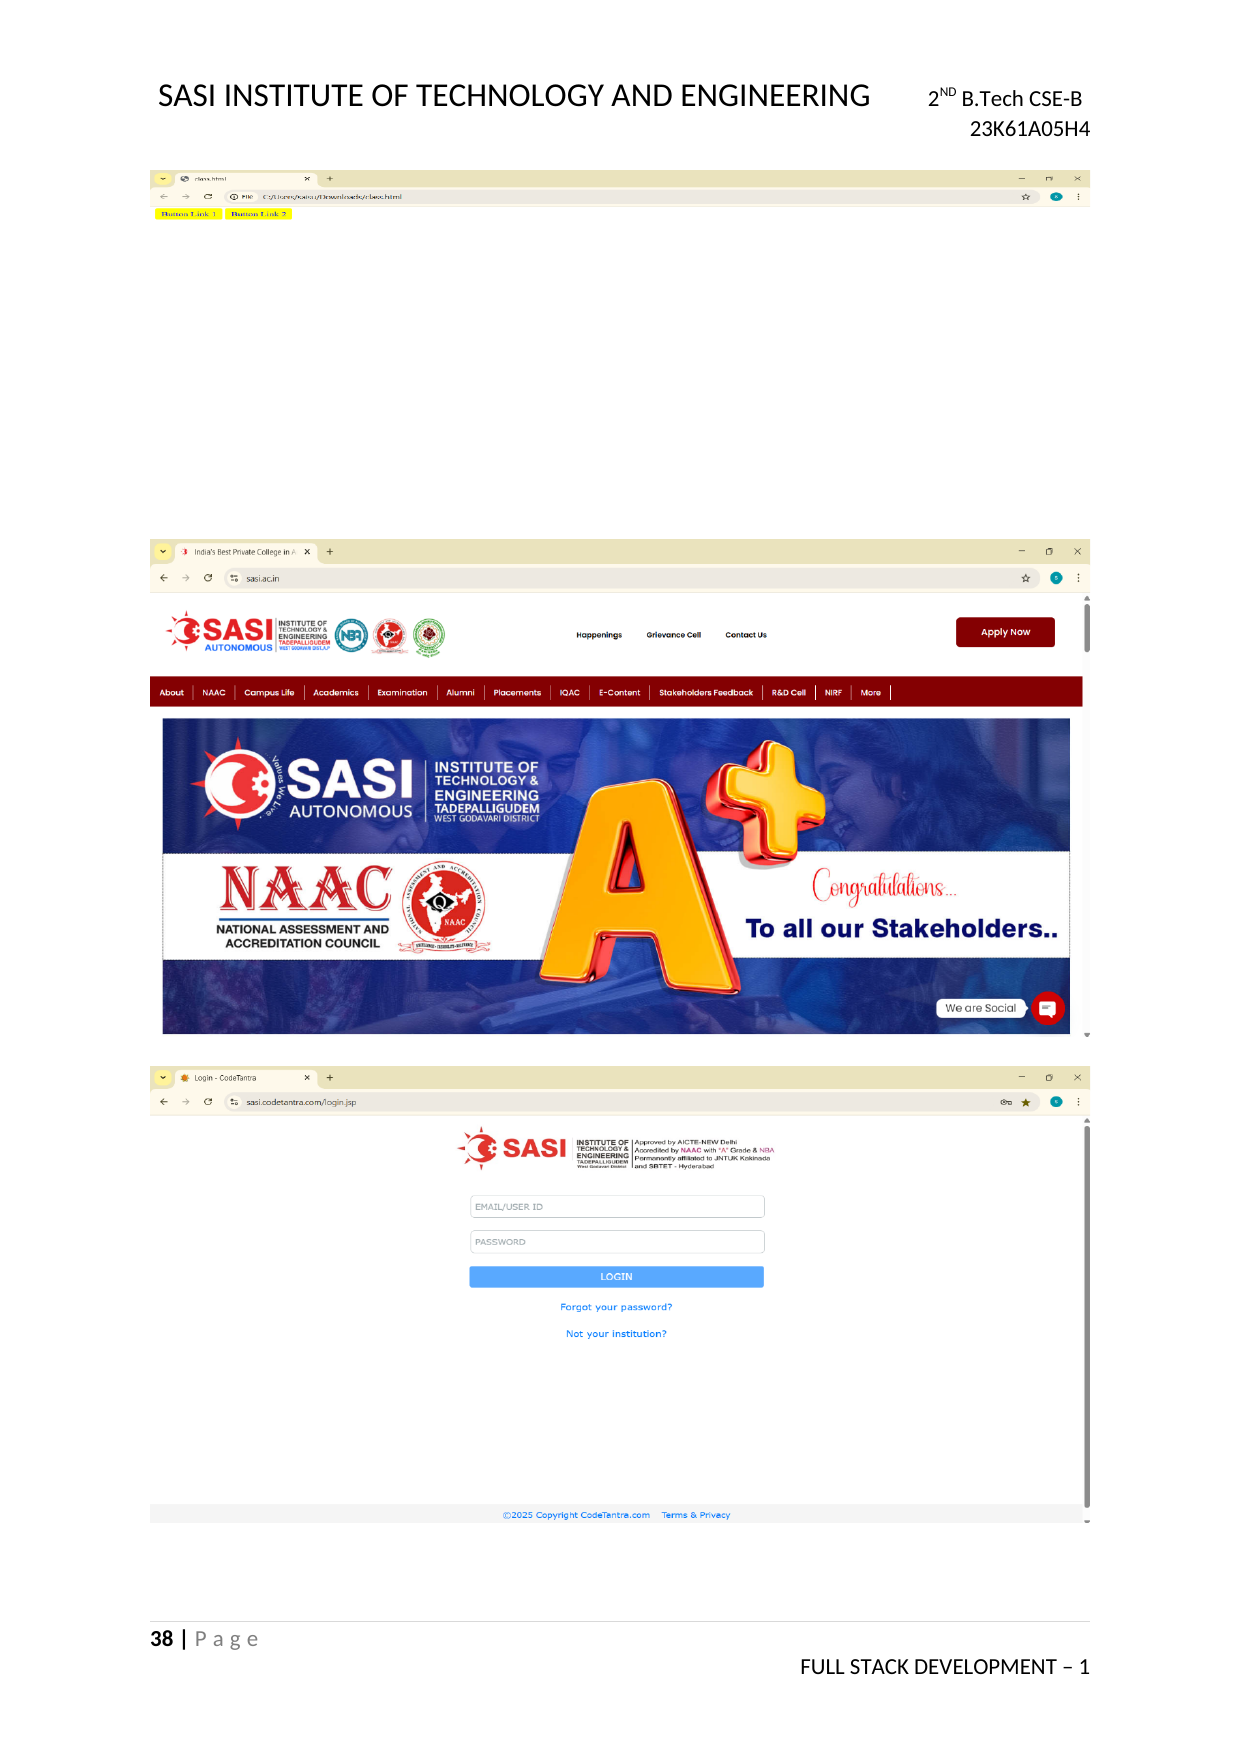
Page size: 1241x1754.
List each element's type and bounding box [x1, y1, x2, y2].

picture [150, 1066, 1091, 1523]
picture [150, 539, 1091, 1037]
picture [150, 170, 1091, 511]
